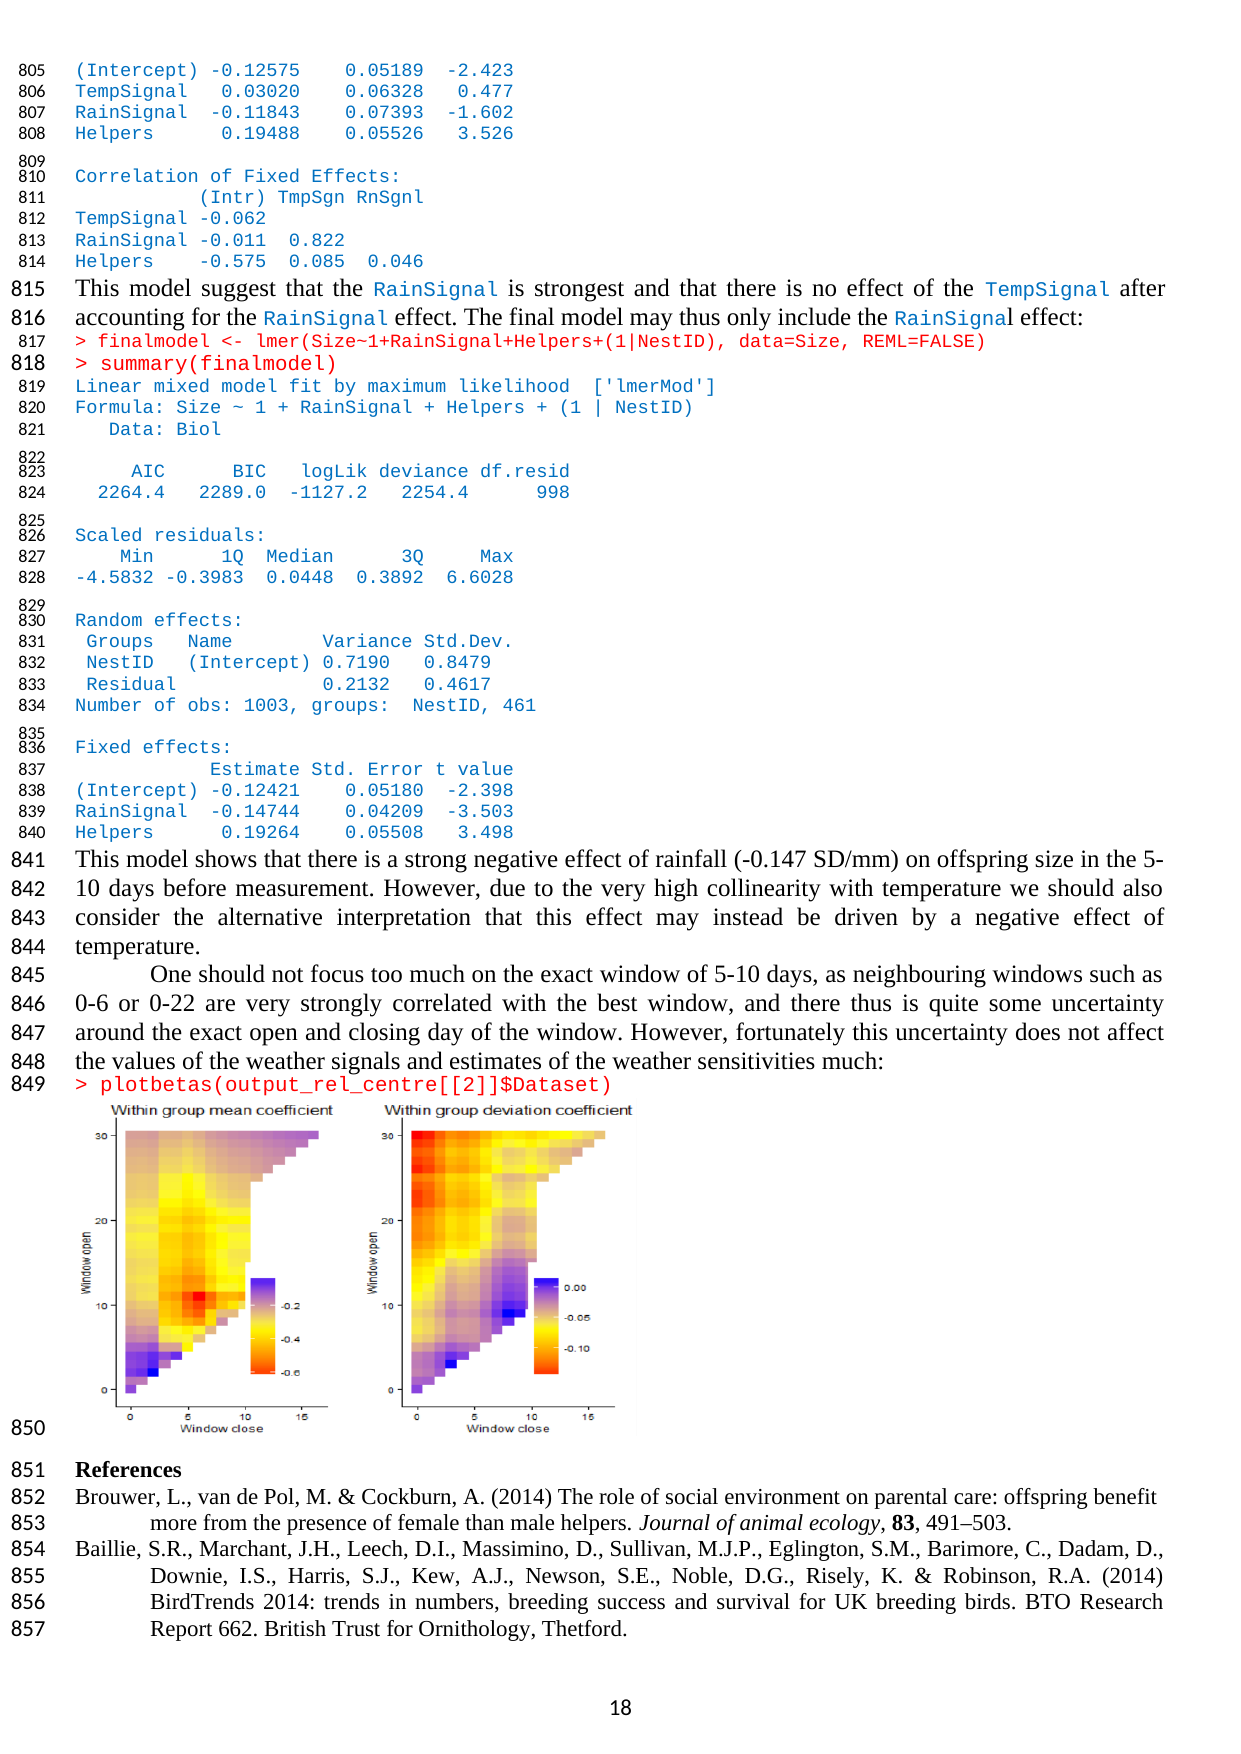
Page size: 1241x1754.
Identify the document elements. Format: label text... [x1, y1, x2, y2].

text Brouwer, L., van de Pol, M. & Cockburn, A. (2014) The role of social environment on parental care: offspring benefit more from the presence of female than male helpers. Journal of animal ecology, 83, 491–503. [75, 1483, 1165, 1536]
text NestID (Intercept) 0.7190 0.8479 [75, 653, 1165, 674]
picture [75, 1098, 637, 1436]
text -4.5832 -0.3983 0.0448 0.3892 6.6028 [75, 568, 1165, 589]
text TempSignal 0.03020 0.06328 0.477 [75, 82, 1165, 103]
text One should not focus too much on the exact window of 5-10 days, as neighbouring windows such as 0-6 or 0-22 are very strongly correlated with the best window, and there thus is quite some uncertainty around the exact open and closing day of the window. However, fortunately this uncertainty does not affect the values of the weather signals and estimates of the weather sensitivities much: [75, 959, 1165, 1074]
text AIC BIC logLik deviance df.resid [75, 462, 1165, 483]
text Groups Name Variance Std.Dev. [75, 632, 1165, 653]
text Helpers 0.19264 0.05508 3.498 [75, 823, 1165, 844]
text Correlation of Fixed Effects: [75, 167, 1165, 188]
text TempSignal -0.062 [75, 209, 1165, 230]
text This model suggest that the RainSignal is strongest and that there is no effect of the TempSignal after accounting for the RainSignal effect. The final model may thus only include the RainSignal effect: [75, 273, 1165, 332]
text Baillie, S.R., Marchant, J.H., Leech, D.I., Massimino, D., Sullivan, M.J.P., Eglington, S.M., Barimore, C., Dadam, D., Downie, I.S., Harris, S.J., Kew, A.J., Newson, S.E., Noble, D.G., Risely, K. & Robinson, R.A. (2014) BirdTrends 2014: trends in numbers, breeding success and survival for UK breeding birds. BTO Research Report 662. British Trust for Ornithology, Thetford. [75, 1536, 1165, 1641]
text > finalmodel <- lmer(Size~1+RainSignal+Helpers+(1|NestID), data=Size, REML=FALSE) [75, 332, 1165, 353]
text Fixed effects: [75, 738, 1165, 759]
text This model shows that there is a strong negative effect of rainfall (-0.147 SD/mm) on offspring size in the 5-10 days before measurement. However, due to the very high collinearity with temperature we should also consider the alternative interpretation that this effect may instead be driven by a negative effect of temperature. [75, 844, 1165, 959]
text RainSignal -0.14744 0.04209 -3.503 [75, 802, 1165, 823]
text 2264.4 2289.0 -1127.2 2254.4 998 [75, 483, 1165, 504]
text Number of obs: 1003, groups: NestID, 461 [75, 696, 1165, 717]
text Linear mixed model fit by maximum likelihood ['lmerMod'] [75, 377, 1165, 398]
text > plotbetas(output_rel_centre[[2]]$Dataset) [75, 1074, 1165, 1098]
text > summary(finalmodel) [75, 353, 1165, 377]
text RainSignal -0.11843 0.07393 -1.602 [75, 103, 1165, 124]
text Helpers -0.575 0.085 0.046 [75, 252, 1165, 273]
text Formula: Size ~ 1 + RainSignal + Helpers + (1 | NestID) [75, 398, 1165, 419]
text Random effects: [75, 611, 1165, 632]
text Residual 0.2132 0.4617 [75, 674, 1165, 696]
text RainSignal -0.011 0.822 [75, 230, 1165, 252]
text Data: Biol [75, 419, 1165, 441]
text (Intercept) -0.12575 0.05189 -2.423 [75, 60, 1165, 82]
text Min 1Q Median 3Q Max [75, 547, 1165, 568]
text (Intercept) -0.12421 0.05180 -2.398 [75, 781, 1165, 802]
text References [75, 1456, 1165, 1483]
text (Intr) TmpSgn RnSgnl [75, 188, 1165, 209]
text Estimate Std. Error t value [75, 759, 1165, 781]
text Scaled residuals: [75, 526, 1165, 547]
text Helpers 0.19488 0.05526 3.526 [75, 124, 1165, 145]
